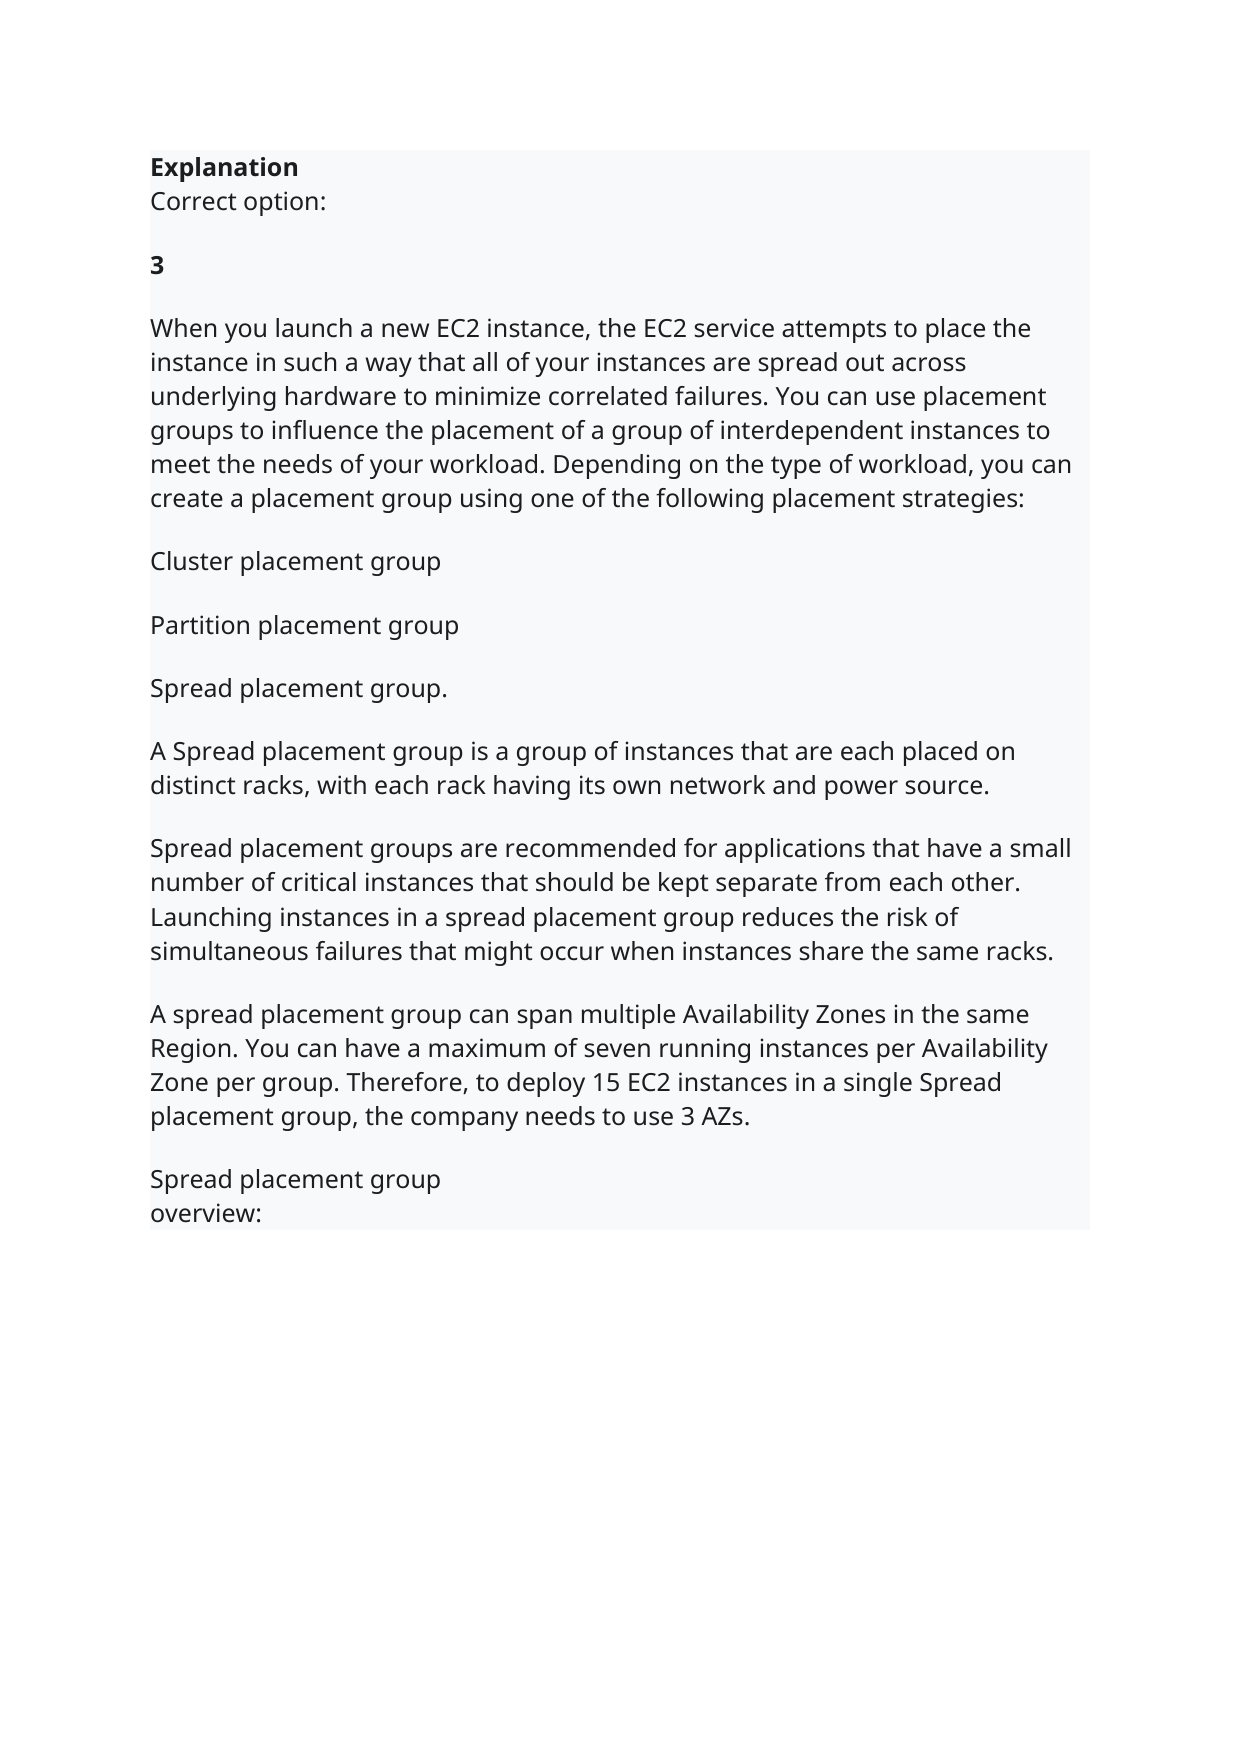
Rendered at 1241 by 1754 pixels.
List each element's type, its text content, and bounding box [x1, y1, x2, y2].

text A spread placement group can span multiple Availability Zones in the same Region. You can have a maximum of seven running instances per Availability Zone per group. Therefore, to deploy 15 EC2 instances in a single Spread placement group, the company needs to use 3 AZs. [150, 996, 1090, 1133]
text A Spread placement group is a group of instances that are each placed on distinct racks, with each rack having its own network and power source. [150, 734, 1090, 802]
text Explanation [150, 150, 1090, 184]
text Cluster placement group [150, 544, 1090, 578]
text Spread placement group. [150, 671, 1090, 704]
text Spread placement group overview: via - https://docs.aws.amazon.com/AWSEC2/latest/UserGuide/placement-groups.html [150, 1162, 1090, 1230]
text Correct option: [150, 184, 1090, 218]
text Spread placement groups are recommended for applications that have a small number of critical instances that should be kept separate from each other. Launching instances in a spread placement group reduces the risk of simultaneous failures that might occur when instances share the same racks. [150, 831, 1090, 967]
text Partition placement group [150, 607, 1090, 641]
text 3 [150, 247, 1090, 281]
text When you launch a new EC2 instance, the EC2 service attempts to place the instance in such a way that all of your instances are spread out across underlying hardware to minimize correlated failures. You can use placement groups to influence the placement of a group of interdependent instances to meet the needs of your workload. Depending on the type of workload, you can create a placement group using one of the following placement strategies: [150, 311, 1090, 515]
